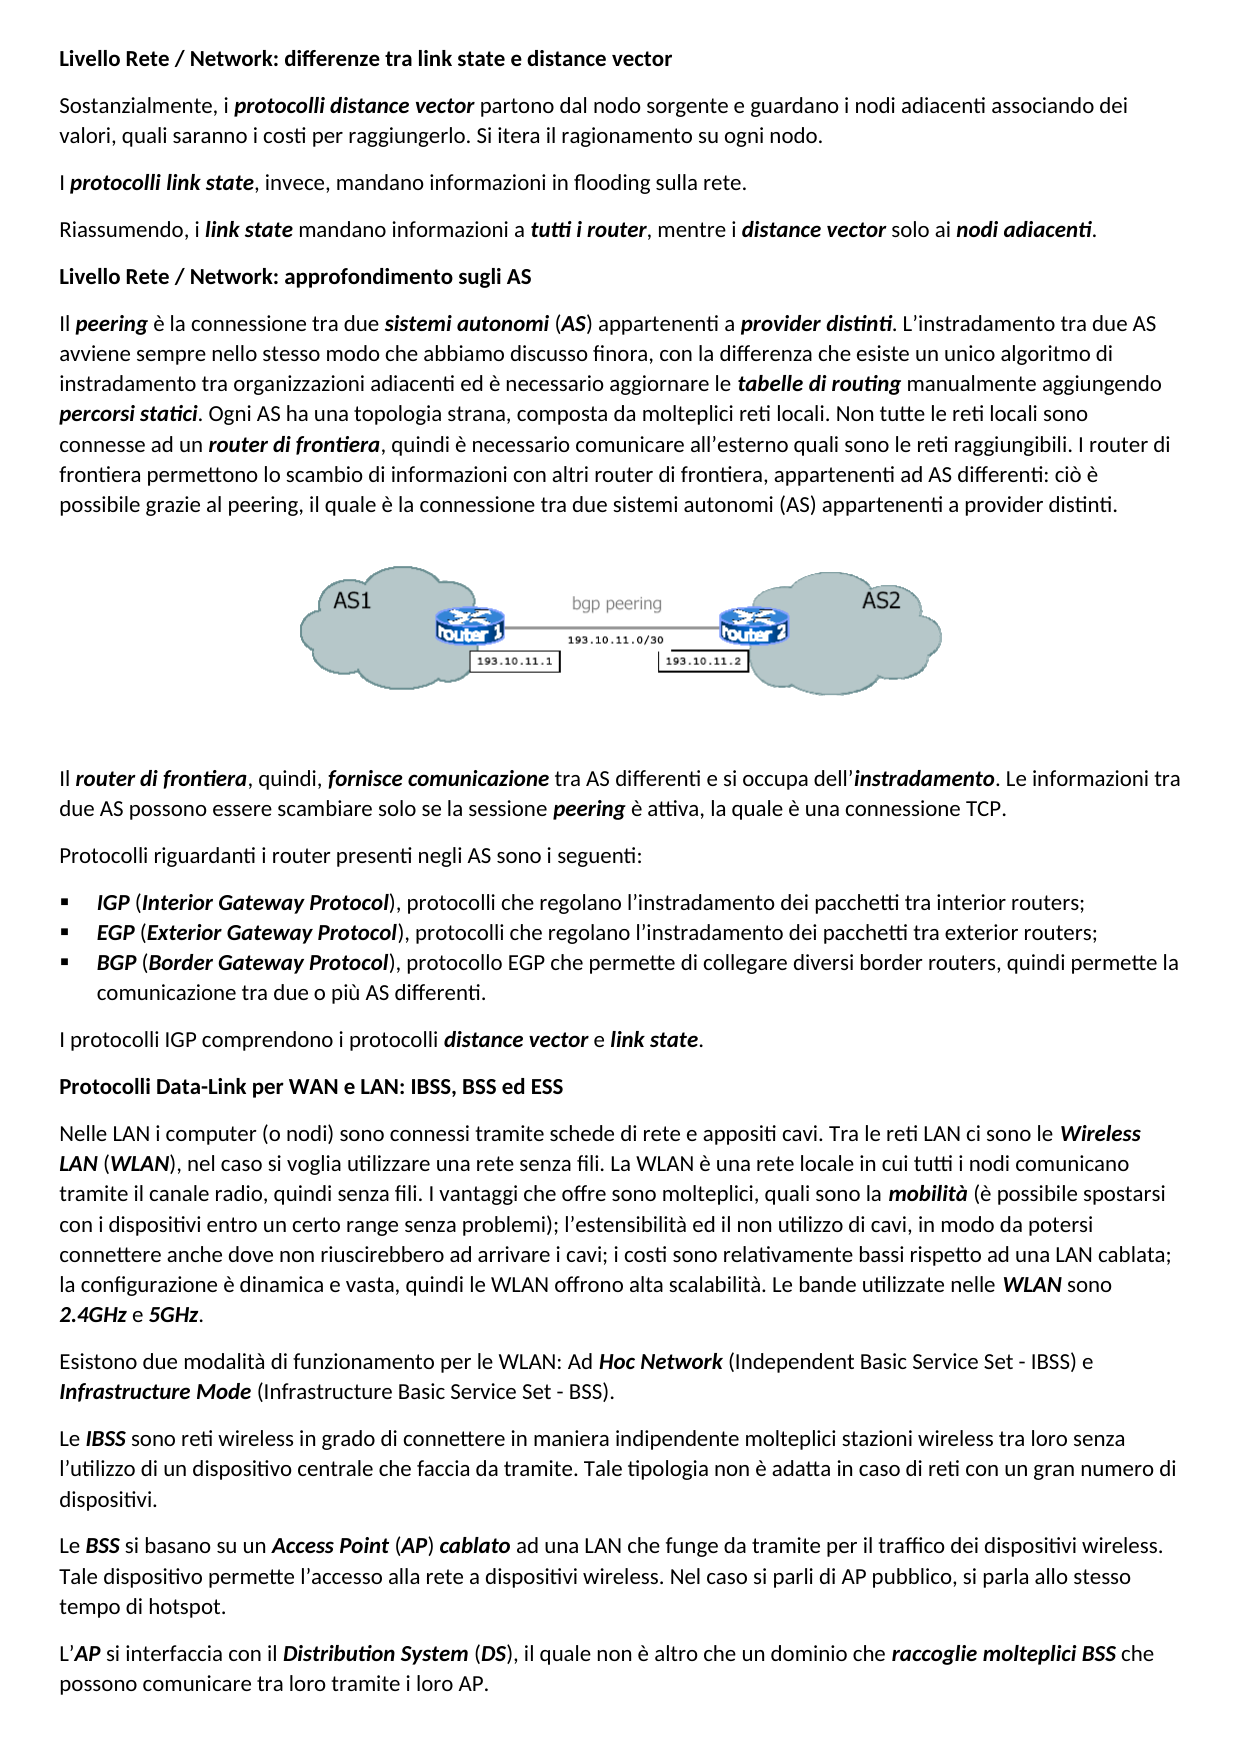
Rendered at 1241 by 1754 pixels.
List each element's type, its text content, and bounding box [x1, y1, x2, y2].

text Il router di frontiera, quindi, fornisce comunicazione tra AS differenti e si occupa dell’instradamento. Le informazioni tra due AS possono essere scambiare solo se la sessione peering è attiva, la quale è una connessione TCP. [59, 764, 1181, 822]
text L’AP si interfaccia con il Distribution System (DS), il quale non è altro che un dominio che raccoglie molteplici BSS che possono comunicare tra loro tramite i loro AP. [59, 1639, 1181, 1697]
text Protocolli riguardanti i router presenti negli AS sono i seguenti: [59, 841, 1181, 869]
text Esistono due modalità di funzionamento per le WLAN: Ad Hoc Network (Independent Basic Service Set - IBSS) e Infrastructure Mode (Infrastructure Basic Service Set - BSS). [59, 1347, 1181, 1405]
text I protocolli IGP comprendono i protocolli distance vector e link state. [59, 1025, 1181, 1053]
text Nelle LAN i computer (o nodi) sono connessi tramite schede di rete e appositi cavi. Tra le reti LAN ci sono le Wireless LAN (WLAN), nel caso si voglia utilizzare una rete senza fili. La WLAN è una rete locale in cui tutti i nodi comunicano tramite il canale radio, quindi senza fili. I vantaggi che offre sono molteplici, quali sono la mobilità (è possibile spostarsi con i dispositivi entro un certo range senza problemi); l’estensibilità ed il non utilizzo di cavi, in modo da potersi connettere anche dove non riuscirebbero ad arrivare i cavi; i costi sono relativamente bassi rispetto ad una LAN cablata; la configurazione è dinamica e vasta, quindi le WLAN offrono alta scalabilità. Le bande utilizzate nelle WLAN sono 2.4GHz e 5GHz. [59, 1119, 1181, 1328]
text Le IBSS sono reti wireless in grado di connettere in maniera indipendente molteplici stazioni wireless tra loro senza l’utilizzo di un dispositivo centrale che faccia da tramite. Tale tipologia non è adatta in caso di reti con un gran numero di dispositivi. [59, 1424, 1181, 1513]
text I protocolli link state, invece, mandano informazioni in flooding sulla rete. [59, 168, 1181, 196]
list IGP (Interior Gateway Protocol), protocolli che regolano l’instradamento dei pacchetti tra interior routers; [59, 888, 1181, 916]
text Le BSS si basano su un Access Point (AP) cablato ad una LAN che funge da tramite per il traffico dei dispositivi wireless. Tale dispositivo permette l’accesso alla rete a dispositivi wireless. Nel caso si parli di AP pubblico, si parla allo stesso tempo di hotspot. [59, 1532, 1181, 1620]
text Il peering è la connessione tra due sistemi autonomi (AS) appartenenti a provider distinti. L’instradamento tra due AS avviene sempre nello stesso modo che abbiamo discusso finora, con la differenza che esiste un unico algoritmo di instradamento tra organizzazioni adiacenti ed è necessario aggiornare le tabelle di routing manualmente aggiungendo percorsi statici. Ogni AS ha una topologia strana, composta da molteplici reti locali. Non tutte le reti locali sono connesse ad un router di frontiera, quindi è necessario comunicare all’esterno quali sono le reti raggiungibili. I router di frontiera permettono lo scambio di informazioni con altri router di frontiera, appartenenti ad AS differenti: ciò è possibile grazie al peering, il quale è la connessione tra due sistemi autonomi (AS) appartenenti a provider distinti. [59, 309, 1181, 518]
list BGP (Border Gateway Protocol), protocollo EGP che permette di collegare diversi border routers, quindi permette la comunicazione tra due o più AS differenti. [59, 948, 1181, 1006]
list EGP (Exterior Gateway Protocol), protocolli che regolano l’instradamento dei pacchetti tra exterior routers; [59, 918, 1181, 946]
text Livello Rete / Network: approfondimento sugli AS [59, 262, 1181, 290]
text Protocolli Data-Link per WAN e LAN: IBSS, BSS ed ESS [59, 1072, 1181, 1100]
text Livello Rete / Network: differenze tra link state e distance vector [59, 44, 1181, 72]
text Sostanzialmente, i protocolli distance vector partono dal nodo sorgente e guardano i nodi adiacenti associando dei valori, quali saranno i costi per raggiungerlo. Si itera il ragionamento su ogni nodo. [59, 91, 1181, 149]
text Riassumendo, i link state mandano informazioni a tutti i router, mentre i distance vector solo ai nodi adiacenti. [59, 215, 1181, 243]
